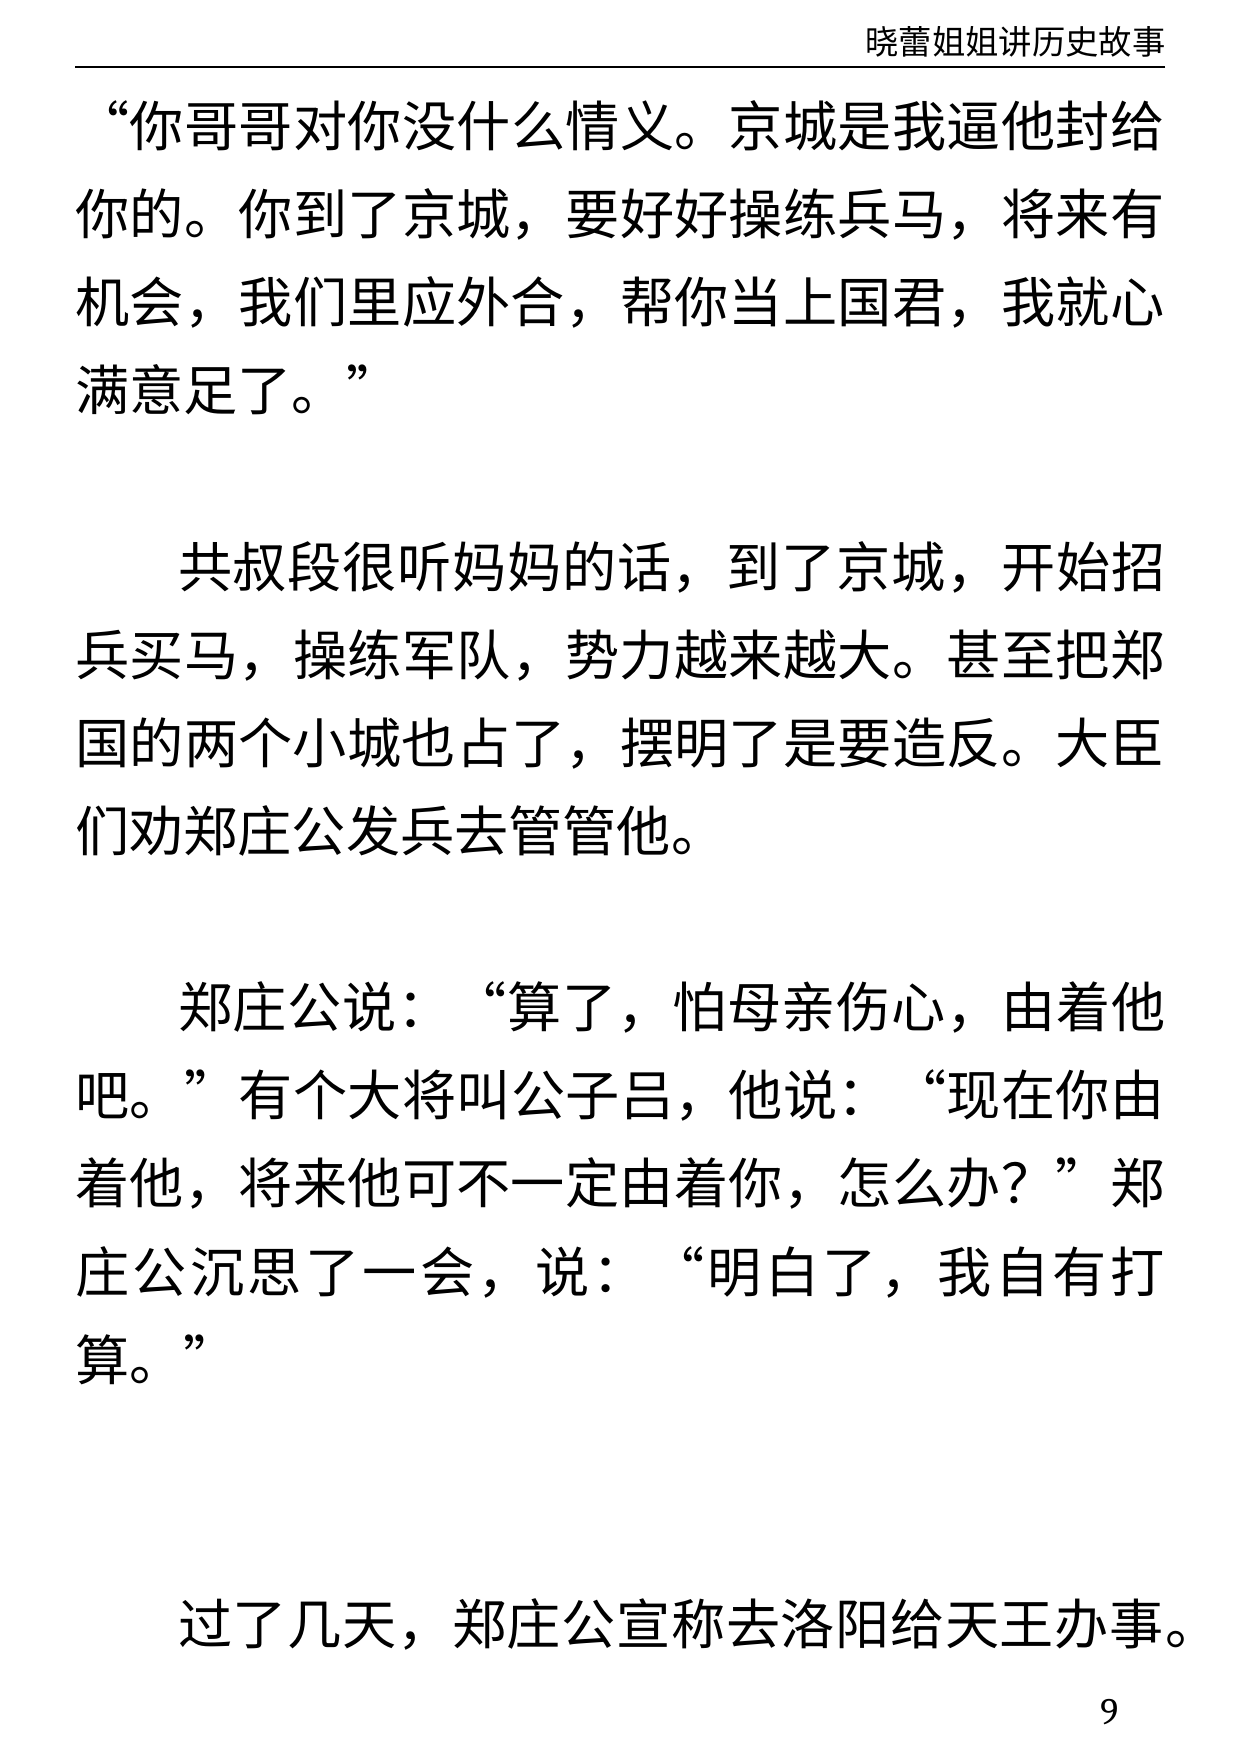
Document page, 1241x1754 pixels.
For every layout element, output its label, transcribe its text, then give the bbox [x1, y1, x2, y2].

text 共叔段很听妈妈的话，到了京城，开始招兵买马，操练军队，势力越来越大。甚至把郑国的两个小城也占了，摆明了是要造反。大臣们劝郑庄公发兵去管管他。 [75, 519, 1165, 872]
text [75, 1577, 1165, 1665]
text 郑庄公说：“算了，怕母亲伤心，由着他吧。”有个大将叫公子吕，他说：“现在你由着他，将来他可不一定由着你，怎么办？”郑庄公沉思了一会，说：“明白了，我自有打算。” [75, 960, 1165, 1401]
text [75, 79, 1165, 431]
